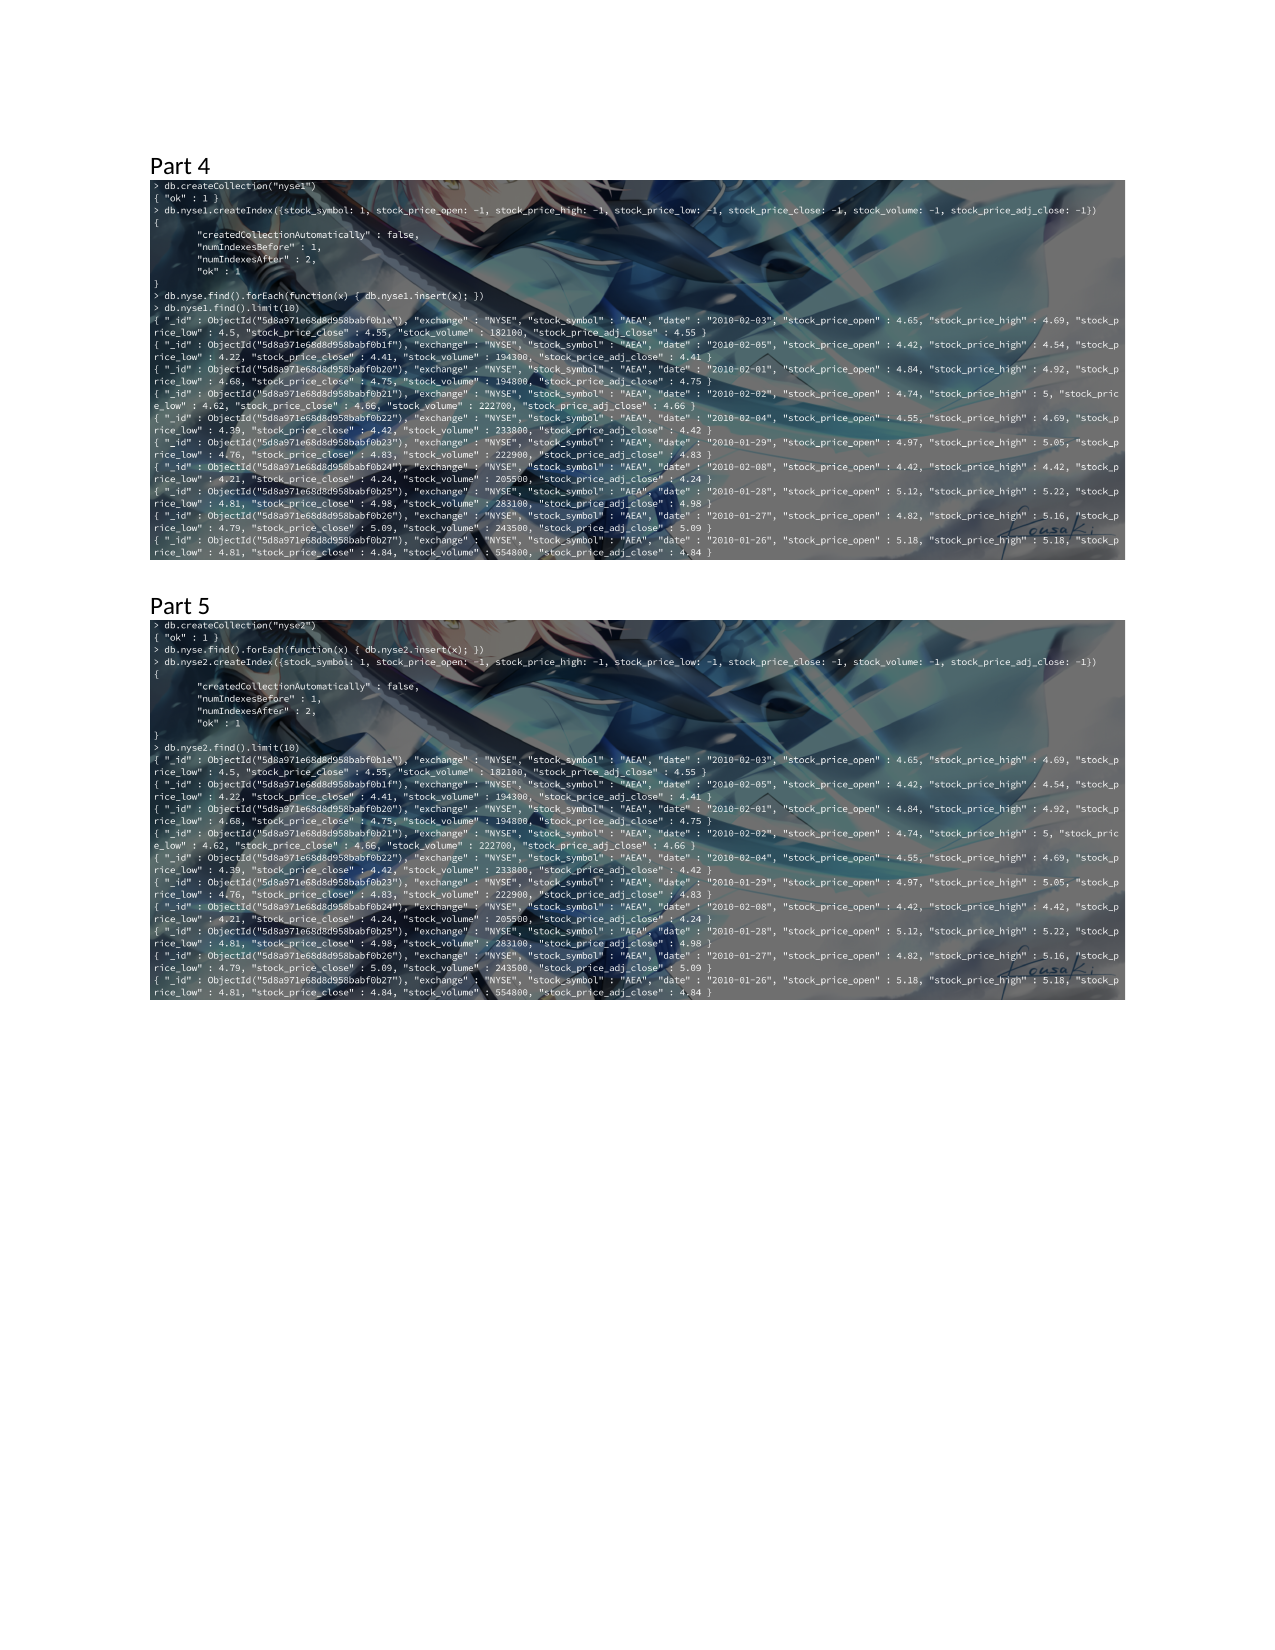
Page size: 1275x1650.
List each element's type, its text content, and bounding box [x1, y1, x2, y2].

text Part 5 [150, 590, 1125, 620]
picture [150, 620, 1125, 1000]
picture [150, 180, 1125, 560]
text Part 4 [150, 150, 1125, 180]
